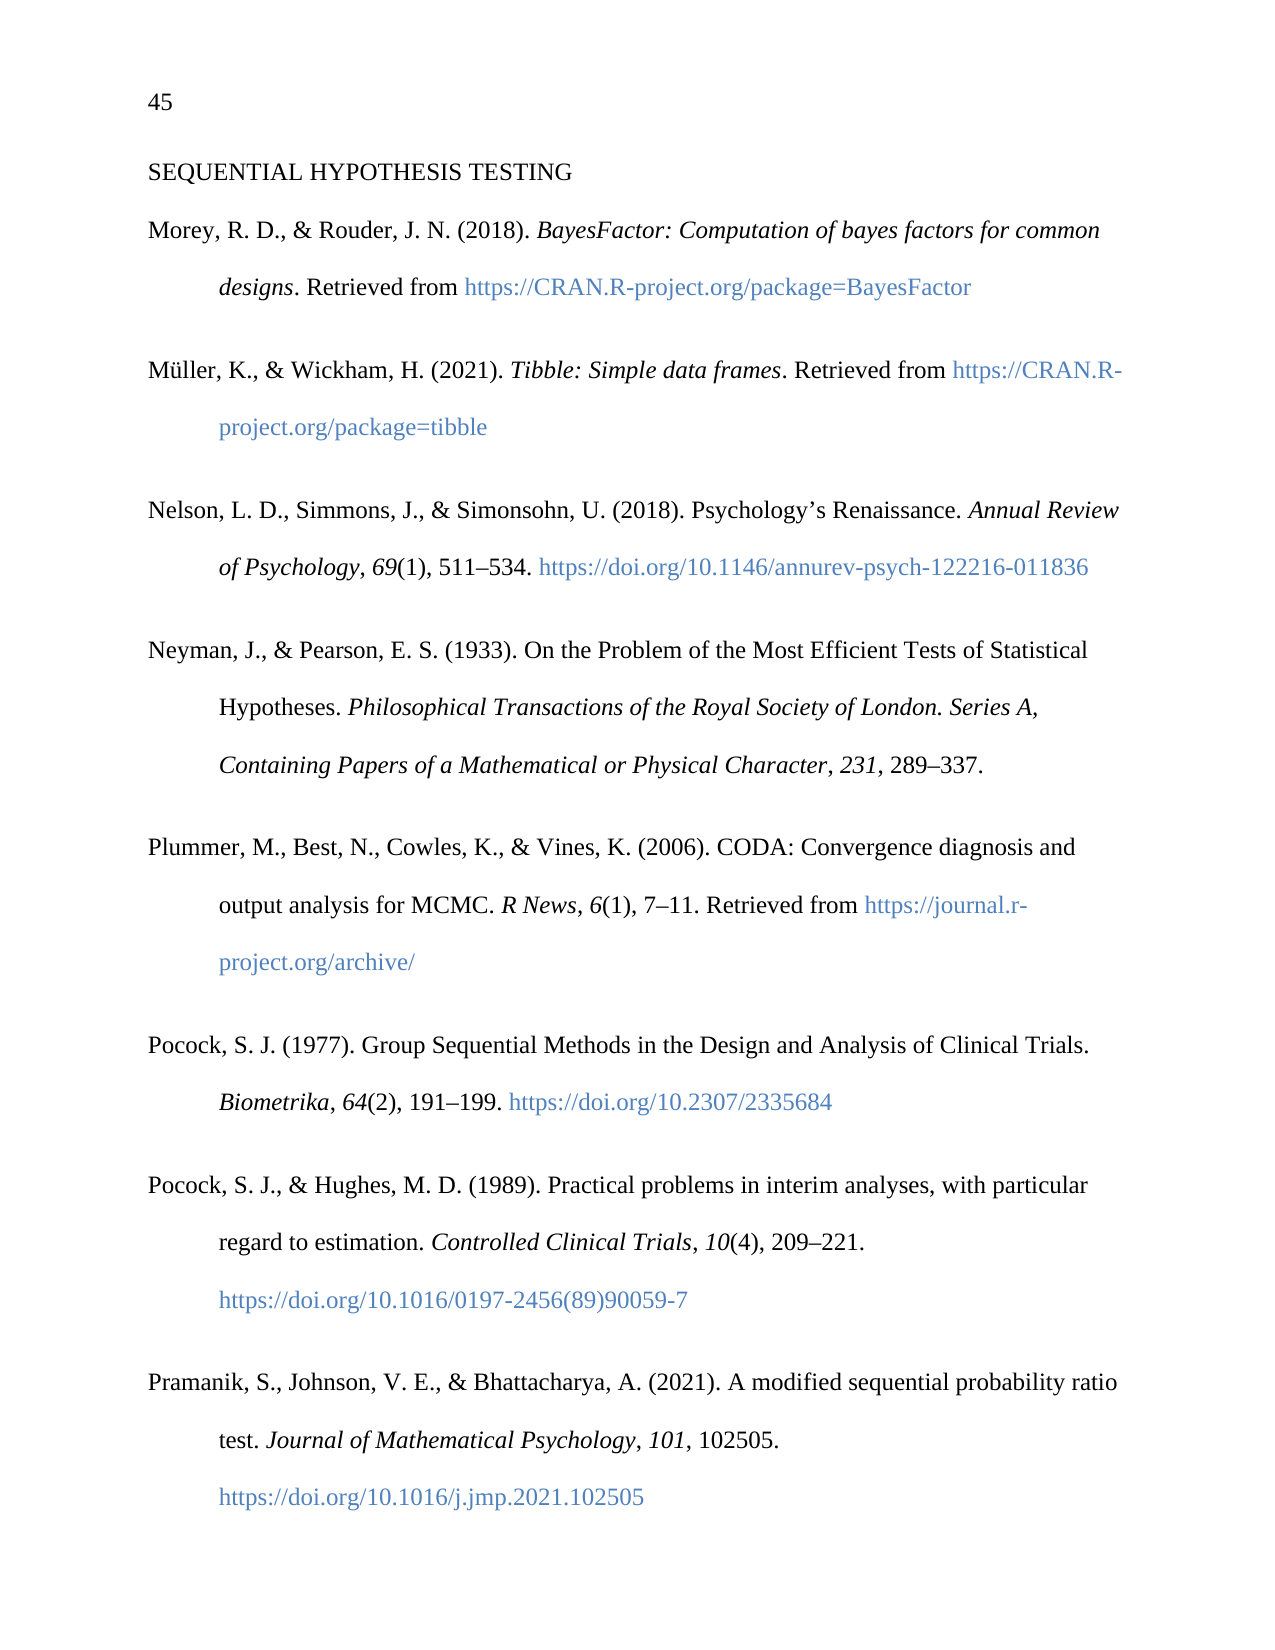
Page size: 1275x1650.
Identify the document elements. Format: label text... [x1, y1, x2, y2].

text Nelson, L. D., Simmons, J., & Simonsohn, U. (2018). Psychology’s Renaissance. Annual Review of Psychology, 69(1), 511–534. https://doi.org/10.1146/annurev-psych-122216-011836 [148, 495, 1127, 581]
text Neyman, J., & Pearson, E. S. (1933). On the Problem of the Most Efficient Tests of Statistical Hypotheses. Philosophical Transactions of the Royal Society of London. Series A, Containing Papers of a Mathematical or Physical Character, 231, 289–337. [148, 635, 1127, 779]
text Pramanik, S., Johnson, V. E., & Bhattacharya, A. (2021). A modified sequential probability ratio test. Journal of Mathematical Psychology, 101, 102505. https://doi.org/10.1016/j.jmp.2021.102505 [148, 1367, 1127, 1511]
text Plummer, M., Best, N., Cowles, K., & Vines, K. (2006). CODA: Convergence diagnosis and output analysis for MCMC. R News, 6(1), 7–11. Retrieved from https://journal.r-project.org/archive/ [148, 832, 1127, 976]
text Müller, K., & Wickham, H. (2021). Tibble: Simple data frames. Retrieved from https://CRAN.R-project.org/package=tibble [148, 355, 1127, 441]
text Pocock, S. J., & Hughes, M. D. (1989). Practical problems in interim analyses, with particular regard to estimation. Controlled Clinical Trials, 10(4), 209–221. https://doi.org/10.1016/0197-2456(89)90059-7 [148, 1170, 1127, 1314]
text Pocock, S. J. (1977). Group Sequential Methods in the Design and Analysis of Clinical Trials. Biometrika, 64(2), 191–199. https://doi.org/10.2307/2335684 [148, 1030, 1127, 1116]
text Morey, R. D., & Rouder, J. N. (2018). BayesFactor: Computation of bayes factors for common designs. Retrieved from https://CRAN.R-project.org/package=BayesFactor [148, 215, 1127, 301]
